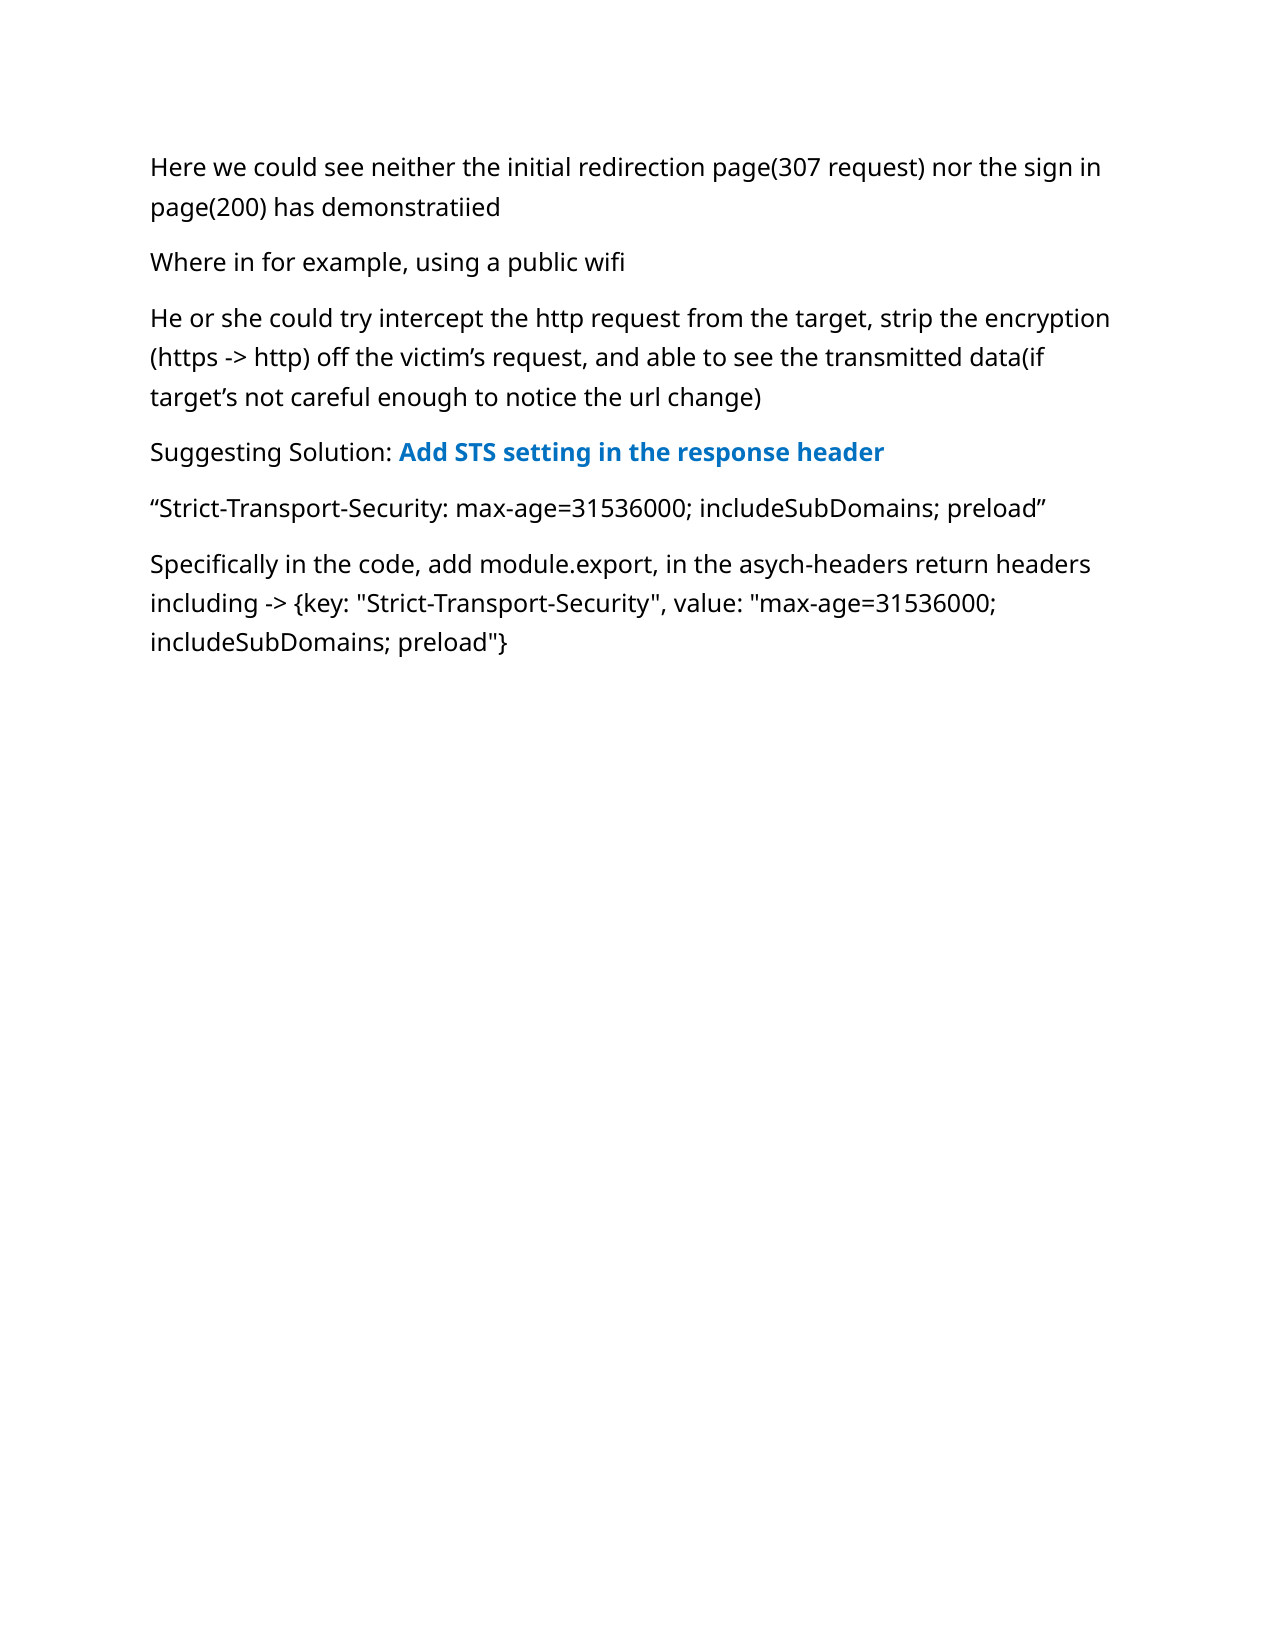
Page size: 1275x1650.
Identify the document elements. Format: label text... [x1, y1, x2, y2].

text Here we could see neither the initial redirection page(307 request) nor the sign in page(200) has demonstratiied [150, 150, 1125, 223]
text Where in for example, using a public wifi [150, 245, 1125, 279]
text Suggesting Solution: Add STS setting in the response header [150, 435, 1125, 469]
text “Strict-Transport-Security: max-age=31536000; includeSubDomains; preload” [150, 491, 1125, 525]
text He or she could try intercept the http request from the target, strip the encryption (https -> http) off the victim’s request, and able to see the transmitted data(if target’s not careful enough to notice the url change) [150, 301, 1125, 413]
text Specifically in the code, add module.export, in the asych-headers return headers including -> {key: "Strict-Transport-Security", value: "max-age=31536000; includeSubDomains; preload"} [150, 547, 1125, 855]
